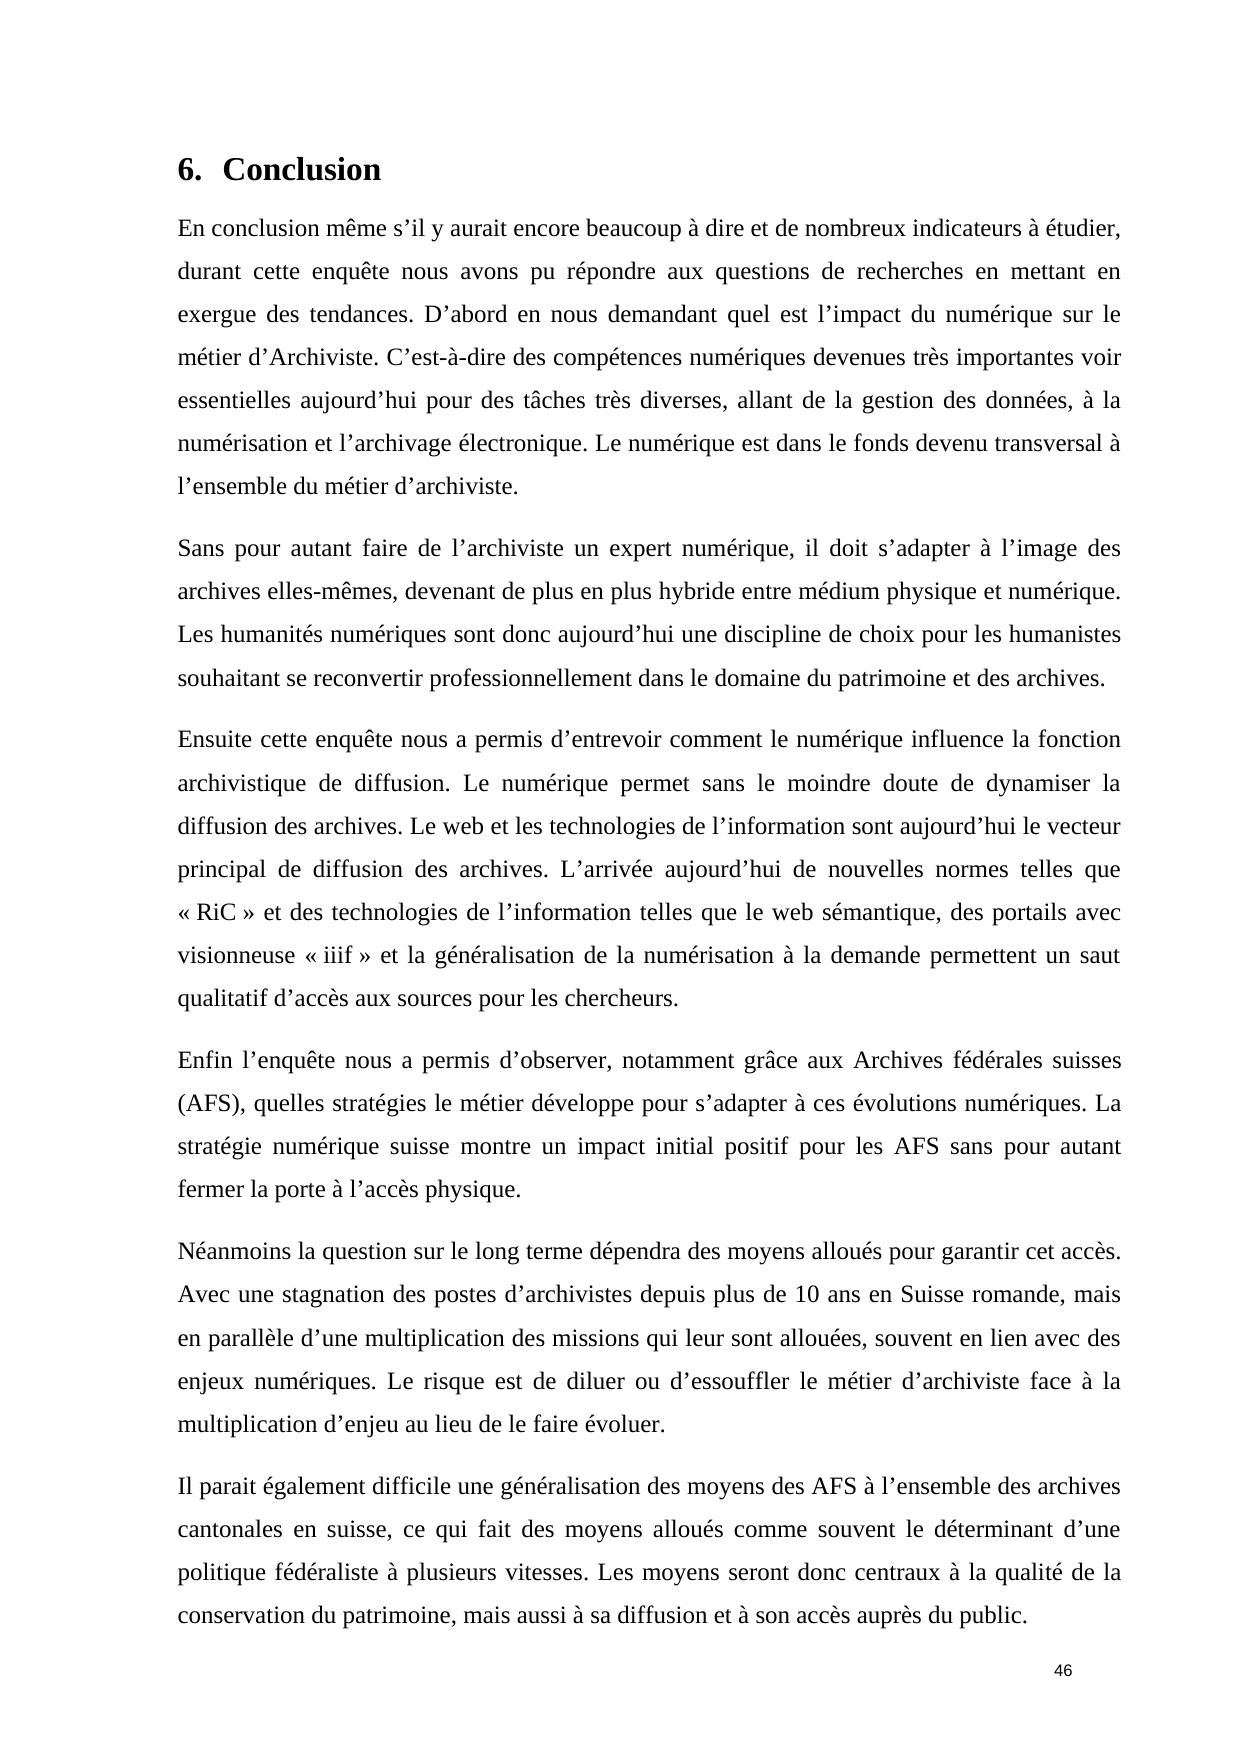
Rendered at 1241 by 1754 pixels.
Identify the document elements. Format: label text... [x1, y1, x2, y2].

text En conclusion même s’il y aurait encore beaucoup à dire et de nombreux indicateurs à étudier, durant cette enquête nous avons pu répondre aux questions de recherches en mettant en exergue des tendances. D’abord en nous demandant quel est l’impact du numérique sur le métier d’Archiviste. C’est-à-dire des compétences numériques devenues très importantes voir essentielles aujourd’hui pour des tâches très diverses, allant de la gestion des données, à la numérisation et l’archivage électronique. Le numérique est dans le fonds devenu transversal à l’ensemble du métier d’archiviste. [177, 213, 1122, 500]
text Sans pour autant faire de l’archiviste un expert numérique, il doit s’adapter à l’image des archives elles-mêmes, devenant de plus en plus hybride entre médium physique et numérique. Les humanités numériques sont donc aujourd’hui une discipline de choix pour les humanistes souhaitant se reconvertir professionnellement dans le domaine du patrimoine et des archives. [177, 533, 1122, 691]
subtitle Conclusion [177, 149, 1122, 188]
text Il parait également difficile une généralisation des moyens des AFS à l’ensemble des archives cantonales en suisse, ce qui fait des moyens alloués comme souvent le déterminant d’une politique fédéraliste à plusieurs vitesses. Les moyens seront donc centraux à la qualité de la conservation du patrimoine, mais aussi à sa diffusion et à son accès auprès du public. [177, 1471, 1122, 1629]
text Ensuite cette enquête nous a permis d’entrevoir comment le numérique influence la fonction archivistique de diffusion. Le numérique permet sans le moindre doute de dynamiser la diffusion des archives. Le web et les technologies de l’information sont aujourd’hui le vecteur principal de diffusion des archives. L’arrivée aujourd’hui de nouvelles normes telles que « RiC » et des technologies de l’information telles que le web sémantique, des portails avec visionneuse « iiif » et la généralisation de la numérisation à la demande permettent un saut qualitatif d’accès aux sources pour les chercheurs. [177, 724, 1122, 1012]
text Néanmoins la question sur le long terme dépendra des moyens alloués pour garantir cet accès. Avec une stagnation des postes d’archivistes depuis plus de 10 ans en Suisse romande, mais en parallèle d’une multiplication des missions qui leur sont allouées, souvent en lien avec des enjeux numériques. Le risque est de diluer ou d’essouffler le métier d’archiviste face à la multiplication d’enjeu au lieu de le faire évoluer. [177, 1236, 1122, 1438]
text Enfin l’enquête nous a permis d’observer, notamment grâce aux Archives fédérales suisses (AFS), quelles stratégies le métier développe pour s’adapter à ces évolutions numériques. La stratégie numérique suisse montre un impact initial positif pour les AFS sans pour autant fermer la porte à l’accès physique. [177, 1045, 1122, 1203]
